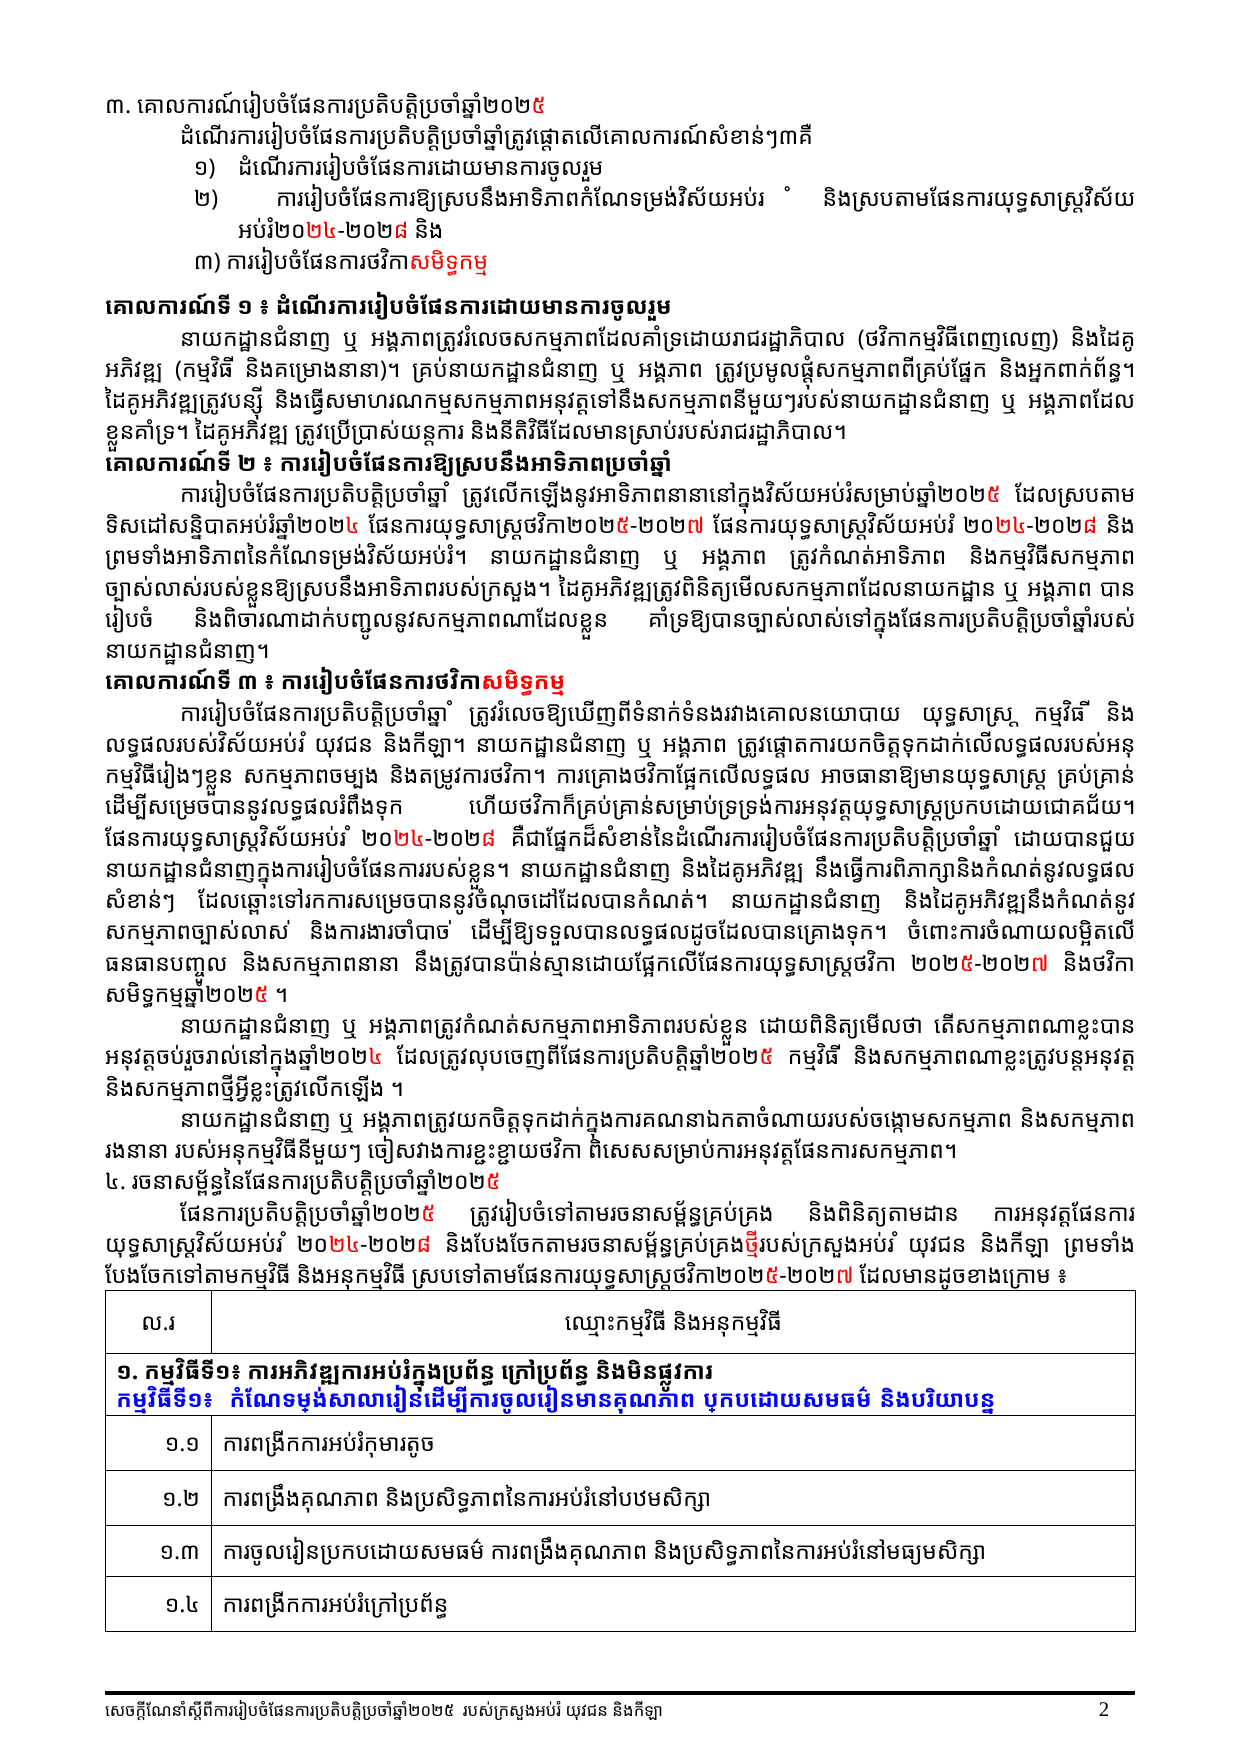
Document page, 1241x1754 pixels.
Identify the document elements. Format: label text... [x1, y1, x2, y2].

table_cell ការចូលរៀនប្រកបដោយសមធម៌​ ការពង្រឹងគុណភាព និងប្រសិទ្ធភាពនៃការ​អប់រំនៅមធ្យមសិក្សា [212, 1526, 1135, 1576]
table_cell ១.៤ [106, 1577, 211, 1631]
text ផែនការប្រតិបត្តិប្រចាំឆ្នាំ២០២៥ ត្រូវរៀបចំទៅតាមរចនាសម្ព័ន្ធគ្រប់គ្រង​ និង​ពិនិត្យ​តាមដាន​ ការអនុវត្តផែនការយុទ្ធសាស្ត្រ​វិស័យ​អប់រំ ២០២៤-២០២៨ និងបែងចែកតាមរចនាសម្ព័ន្ធគ្រប់គ្រងថ្មី​របស់​ក្រសួង​អប់រំ យុវជន​ និងកីឡា ព្រមទាំងបែងចែកទៅតាមកម្មវិធី និងអនុកម្មវិធី ស្របទៅតាមផែនការ​យុទ្ធសាស្រ្តថវិកា​២០២៥-២០២៧ ដែលមានដូចខាងក្រោម ៖ [105, 1196, 1135, 1290]
table_cell ការពង្រឹងគុណភាព និងប្រសិទ្ធភាពនៃការអប់រំនៅបឋមសិក្សា [212, 1471, 1135, 1524]
text ២) ការរៀបចំផែនការឱ្យ​ស្របនឹងអាទិភាពកំណែ​ទម្រង់​វិស័យអប់រំ និងស្រប​តាមផែនការយុទ្ធសាស្ត្រ​វិស័យ​អប់រំ២០២៤-២០២៨ និង [194, 182, 1135, 245]
text ៤. រចនាសម្ព័ន្ធនៃផែនការប្រតិបត្តិប្រចាំឆ្នាំ២០២៥ [105, 1165, 1135, 1196]
text ការរៀបចំផែនការប្រតិបត្តិប្រចាំឆ្នាំ ត្រូវរំលេចឱ្យឃើញពីទំនាក់ទំនងរវាងគោលនយោបាយ យុទ្ធសាស្រ្ត កម្មវិធី និងលទ្ធផលរបស់វិស័យអប់រំ យុវជន និងកីឡា។ នាយកដ្ឋានជំនាញ ឬ អង្គភាព ​ត្រូវ​ផ្តោត​ការយកចិ‏ត្តទុកដាក់លើលទ្ធផលរបស់អនុកម្មវិធីរៀងៗខ្លួន សកម្មភាពចម្បង និងតម្រូវការ​ថវិកា។ ការគ្រោង​ថវិកាផ្អែកលើលទ្ធផល អាចធានា​ឱ្យមានយុទ្ធសាស្ត្រ គ្រប់គ្រាន់ ដើម្បីសម្រេច​បាន​នូវ​លទ្ធផលរំពឹងទុក ហើយថវិកាក៏គ្រប់គ្រាន់សម្រាប់ទ្រទ្រង់​ការអនុវត្ត​យុទ្ធសាស្ត្រ​ប្រកបដោយ​ជោគជ័យ។ ផែនការយុទ្ធសាស្ត្រ​វិស័យ​អប់រំ ២០២៤-២០២៨ គឺជាផ្នែក​ដ៏សំខាន់នៃដំណើរការរៀបចំផែនការប្រតិបត្តិប្រចាំឆ្នាំ ដោយបានជួយនាយកដ្ឋាន​ជំនាញ​ក្នុង​ការរៀបចំ​ផែនការ​របស់ខ្លួន។ នាយកដ្ឋានជំនាញ និងដៃគូអភិវឌ្ឍ នឹងធ្វើការពិភាក្សានិង​កំណត់​​​នូវលទ្ធផល​​សំខាន់ៗ ដែលឆ្ពោះទៅរក​ការសម្រេចបាននូវចំណុចដៅដែលបានកំណត់។ នាយកដ្ឋានជំនាញ​ និង​ដៃគូអភិវឌ្ឍនឹងកំណត់នូវសកម្មភាព​ច្បាស់លាស់ និងការងារចាំបាច់ ដើម្បីឱ្យ​ទទួល​បានលទ្ធផលដូច​ដែល​បាន​​គ្រោងទុក។ ចំពោះ​ការចំណាយលម្អិតលើធនធានបញ្ចូល និង​សកម្មភាពនានា ​នឹង​ត្រូវបាន​ប៉ាន់ស្មានដោយផ្អែកលើផែនការយុទ្ធសាស្ត្រថវិកា ២០២៥-២០២៧ និង​ថវិកាសមិទ្ធកម្មឆ្នាំ២០២៥ ។ [105, 696, 1135, 1009]
text នាយកដ្ឋានជំនាញ ឬ អង្គភាពត្រូវកំណត់សកម្មភាពអាទិភាពរបស់ខ្លួន ដោយពិនិត្យមើលថា តើសកម្មភាព​ណាខ្លះ​​បាន​អនុវត្ត​ចប់រួចរាល់​នៅ​ក្នុ​ង​ឆ្នាំ២០២៤ ដែលត្រូវលុប​ចេញ​ពី​ផែនការ​ប្រតិបត្តិ​ឆ្នាំ​​២០២៥ កម្មវិធី និងសកម្មភាព​​​ណាខ្លះត្រូវបន្តអនុវត្ត និងសកម្មភាពថ្មីអ្វីខ្លះត្រូវលើកឡើង ។ [105, 1009, 1135, 1103]
text នាយកដ្ឋាន​ជំនាញ ឬ អង្គភាព​ត្រូវយក​ចិត្ត​ទុក​ដាក់​​ក្នុងការ​គណនា​​​ឯកតា​ចំណាយរបស់​ចង្កោមសកម្មភាព​​ និង​សកម្មភាព​រងនានា ​​របស់អនុកម្មវិធីនីមួយៗ ចៀស​វាង​ការ​ខ្ជះខ្ជាយថវិកា ពិសេស​​​សម្រាប់​ការអនុវត្ត​​ផែនការ​សកម្មភាព។ [105, 1103, 1135, 1165]
text ដំណើរការរៀបចំផែនការប្រតិបត្តិប្រចាំឆ្នាំត្រូវផ្តោតលើគោលការណ៍សំខាន់ៗ៣គឺ [105, 120, 1135, 151]
table_cell ការពង្រីកការអប់រំក្រៅប្រព័ន្ធ [212, 1577, 1135, 1631]
text គោលការណ៍ទី ១ ៖ ដំណើរការរៀបចំផែនការដោយមានការចូលរួម [105, 290, 1135, 321]
table_header ល.រ [106, 1291, 211, 1353]
table_cell ១.១ [106, 1416, 211, 1470]
table_header ឈ្មោះកម្មវិធី និងអនុកម្មវិធី [212, 1291, 1135, 1353]
text ១) ដំណើរការរៀបចំ​​ផែនការ​ដោយ​​មានការចូលរួម [194, 151, 1135, 182]
table_cell ១.២ [106, 1471, 211, 1524]
text ៣) ការរៀបចំផែនការ​ថវិកា​សមិទ្ធកម្ម [194, 245, 1135, 276]
text ៣. គោលការណ៍រៀបចំផែនការប្រតិបត្តិប្រចាំឆ្នាំ២០២៥ [105, 88, 1135, 120]
text ការរៀបចំផែនការប្រតិ‏បត្តិប្រចាំឆ្នាំ ត្រូវលើកឡើងនូវអាទិភាពនានានៅក្នុងវិស័យអប់រំសម្រាប់​ឆ្នាំ២០២៥ ដែល​​ស្រប​តាមទិសដៅសន្និបាតអប់រំឆ្នាំ២០២៤ ផែនការយុទ្ធសាស្ត្រថវិកា២០២៥-២០២៧ ផែនការយុទ្ធសាស្ត្រ​វិស័យ​អប់រំ ២០២៤-២០២៨ និងព្រមទាំងអាទិភាពនៃកំណែទម្រង់វិស័យអប់រំ។ នាយកដ្ឋាន​ជំនាញ ឬ អង្គភាព ​ត្រូវ​កំណត់អាទិភាព​ និងកម្មវិធីសកម្មភាព​ច្បាស់លាស់​របស់ខ្លួនឱ្យស្របនឹងអាទិភាពរបស់ក្រសួង។​ ដៃគូអភិវឌ្ឍត្រូវ​ពិនិត្យ​មើលសកម្មភាពដែលនាយកដ្ឋាន ឬ អង្គភាព បានរៀបចំ និងពិចារណាដាក់បញ្ជូលនូវសកម្មភាពណាដែលខ្លួន គាំទ្រ​ឱ្យបាន​ច្បាស់លាស់​ទៅក្នុងផែនការប្រតិបត្តិប្រចាំឆ្នាំរបស់នាយកដ្ឋានជំនាញ។ [105, 478, 1135, 665]
text គោលការណ៍ទី ៣ ៖ ការរៀបចំផែនការថវិកាសមិទ្ធកម្ម [105, 665, 1135, 696]
table_cell ការពង្រីកការអប់រំកុមារតូច [212, 1416, 1135, 1470]
text នាយកដ្ឋានជំនាញ ឬ អង្គភាពត្រូវរំលេចសកម្មភាពដែលគាំទ្រដោយរាជរដ្ឋាភិបាល (ថវិកាកម្មវិធីពេញលេញ) និង​ដៃគូអភិវឌ្ឍ (កម្មវិធី និងគម្រោងនានា)។ គ្រប់នាយកដ្ឋានជំនាញ ឬ អង្គភាព ត្រូវប្រមូលផ្តុំ​សកម្មភាពពីគ្រប់ផ្នែក និងអ្នកពាក់ព័ន្ធ។ ដៃគូអភិវឌ្ឍត្រូវបន្ស៊ី និងធ្វើសមាហរណកម្មសកម្មភាព​អនុវត្ត​ទៅនឹងសកម្មភាពនីមួយៗរបស់​នាយកដ្ឋាន​ជំនាញ ឬ អង្គភាពដែលខ្លួនគាំទ្រ។ ដៃគូ​អភិវឌ្ឍ​ ត្រូវ​ប្រើប្រាស់​យន្តការ និងនីតិវិធីដែលមានស្រាប់​របស់​រាជរដ្ឋាភិបាល។ [105, 321, 1135, 446]
text គោលការណ៍ទី ២ ៖ ការរៀបចំផែនការឱ្យស្របនឹងអាទិភាពប្រចាំឆ្នាំ [105, 446, 1135, 478]
table_cell ១. កម្មវិធីទី១៖ ការអភិវឌ្ឍការអប់រំក្នុងប្រព័ន្ធ ក្រៅប្រព័ន្ធ និងមិនផ្លូវការ កម្មវិធីទី១៖ កំណែទម្រង់សាលារៀនដើម្បីការចូលរៀនមានគុណភាព ប្រកបដោយសមធម៌ និងបរិយាបន្ន [106, 1354, 1135, 1415]
table_cell ១.៣ [106, 1526, 211, 1576]
